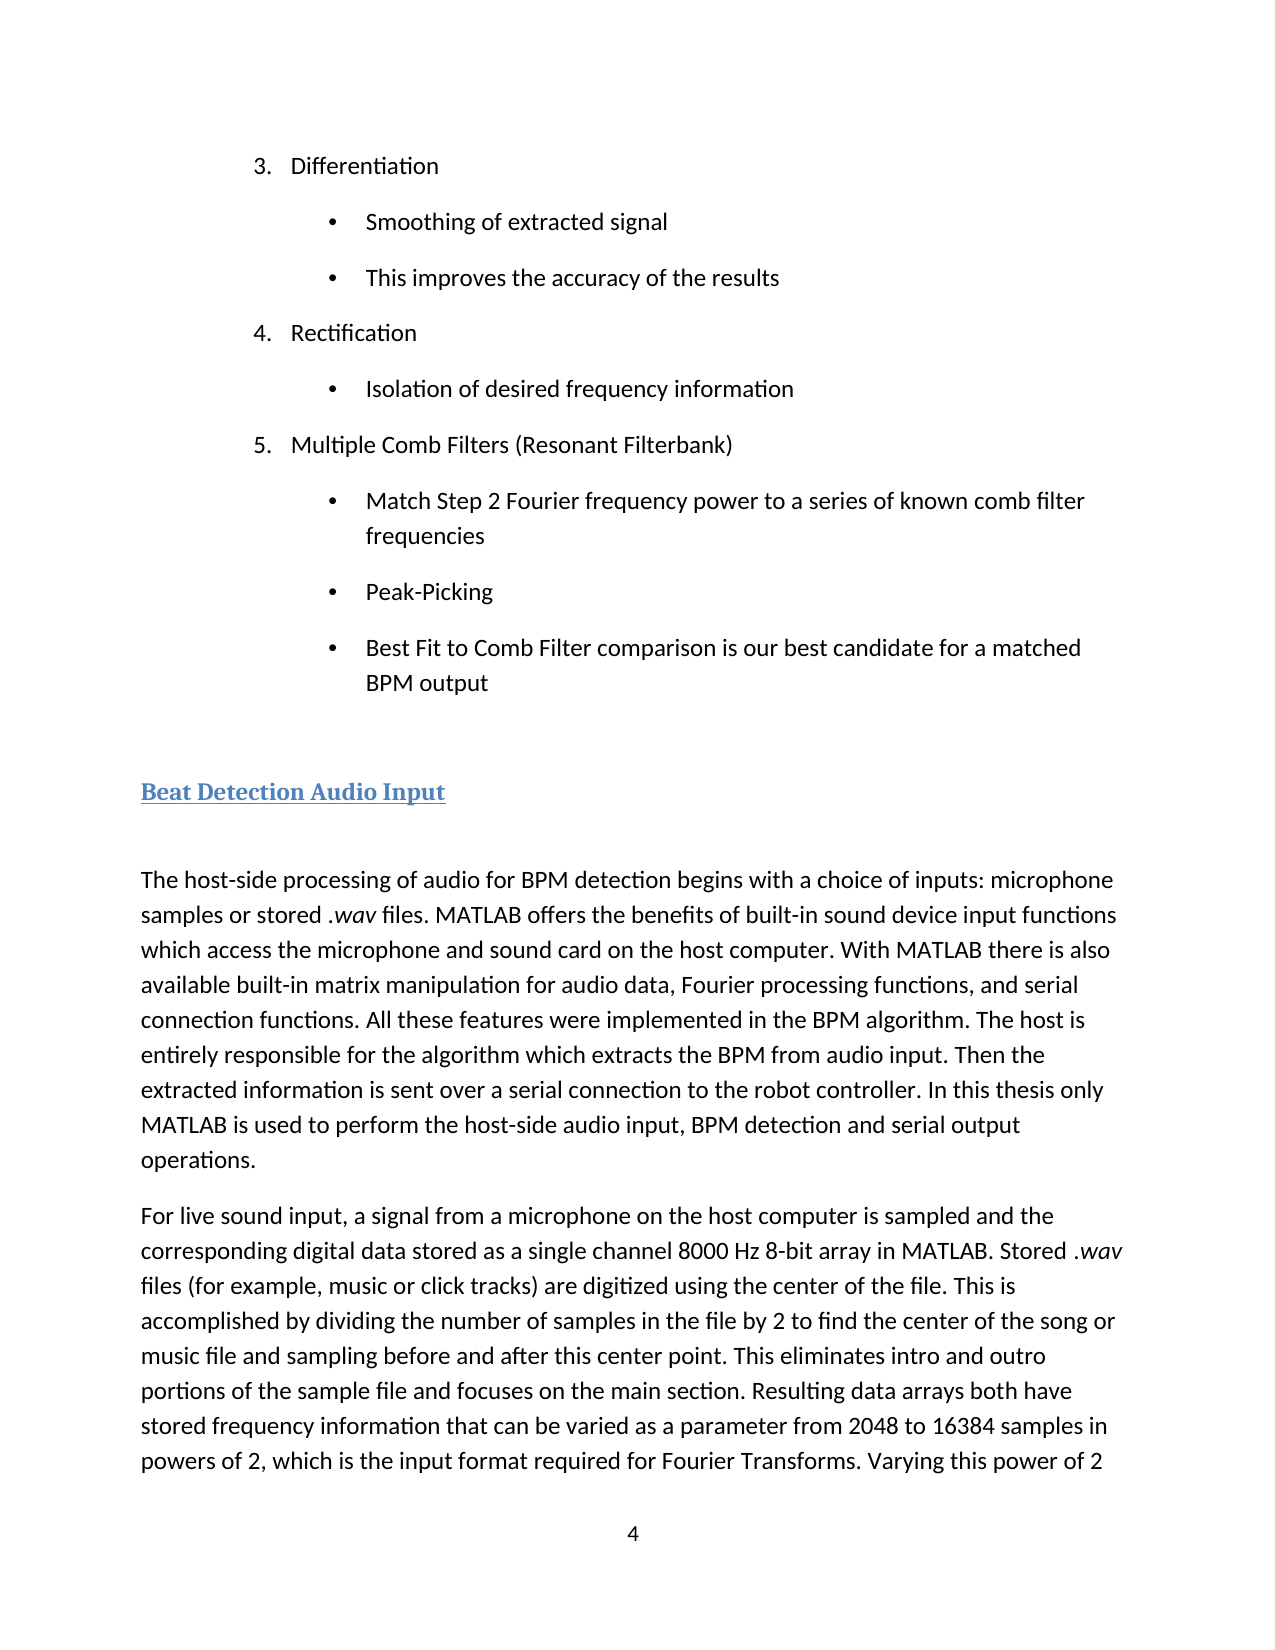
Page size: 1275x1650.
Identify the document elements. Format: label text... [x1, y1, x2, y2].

subtitle Beat Detection Audio Input [141, 778, 1125, 807]
list Peak-Picking [328, 576, 1125, 606]
list Rectification [253, 317, 1125, 348]
list Multiple Comb Filters (Resonant Filterbank) [253, 429, 1125, 460]
list Smoothing of extracted signal [328, 206, 1125, 236]
text The host-side processing of audio for BPM detection begins with a choice of inputs: microphone samples or stored .wav files. MATLAB offers the benefits of built-in sound device input functions which access the microphone and sound card on the host computer. With MATLAB there is also available built-in matrix manipulation for audio data, Fourier processing functions, and serial connection functions. All these features were implemented in the BPM algorithm. The host is entirely responsible for the algorithm which extracts the BPM from audio input. Then the extracted information is sent over a serial connection to the robot controller. In this thesis only MATLAB is used to perform the host-side audio input, BPM detection and serial output operations. [141, 864, 1125, 1175]
list Best Fit to Comb Filter comparison is our best candidate for a matched BPM output [328, 632, 1125, 697]
list Match Step 2 Fourier frequency power to a series of known comb filter frequencies [328, 485, 1125, 551]
list This improves the accuracy of the results [328, 262, 1125, 292]
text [141, 1200, 1125, 1476]
list Isolation of desired frequency information [328, 373, 1125, 404]
list Differentiation [253, 150, 1125, 181]
